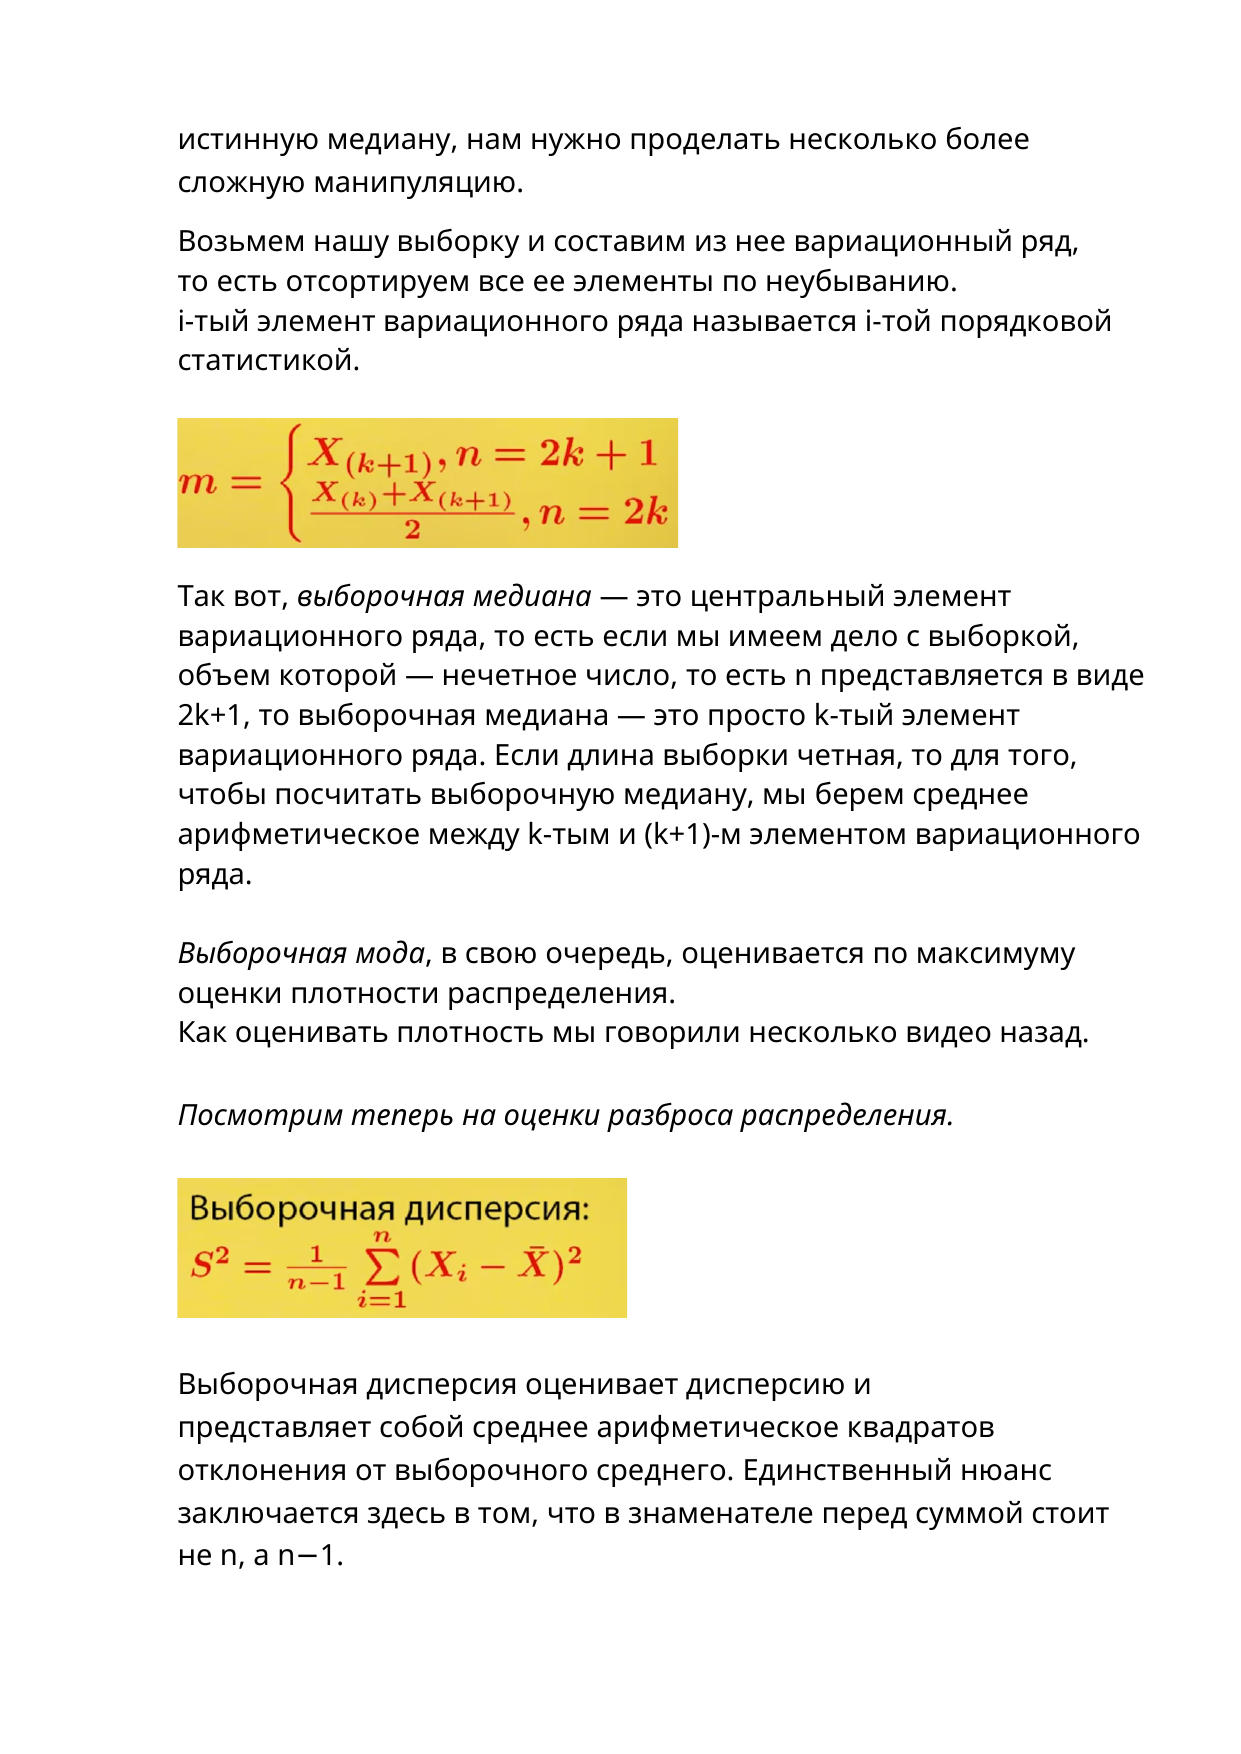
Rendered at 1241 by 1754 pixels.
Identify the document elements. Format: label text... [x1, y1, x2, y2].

text Так вот, выборочная медиана — это центральный элемент вариационного ряда, то есть если мы имеем дело с выборкой, объем которой — нечетное число, то есть n представляется в виде 2k+1, то выборочная медиана — это просто k-тый элемент вариационного ряда. Если длина выборки четная, то для того, чтобы посчитать выборочную медиану, мы берем среднее арифметическое между k-тым и (k+1)-м элементом вариационного ряда. [177, 575, 1152, 893]
text Выборочная мода, в свою очередь, оценивается по максимуму оценки плотности распределения. [177, 932, 1152, 1012]
text то есть отсортируем все ее элементы по неубыванию. [177, 260, 1152, 300]
text i-тый элемент вариационного ряда называется i-той порядковой статистикой. [177, 300, 1152, 379]
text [177, 1051, 1152, 1617]
text Возьмем нашу выборку и составим из нее вариационный ряд, [177, 220, 1152, 260]
text Как оценивать плотность мы говорили несколько видео назад. [177, 1012, 1152, 1051]
picture [177, 418, 679, 548]
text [177, 118, 1152, 201]
picture [177, 1178, 628, 1318]
